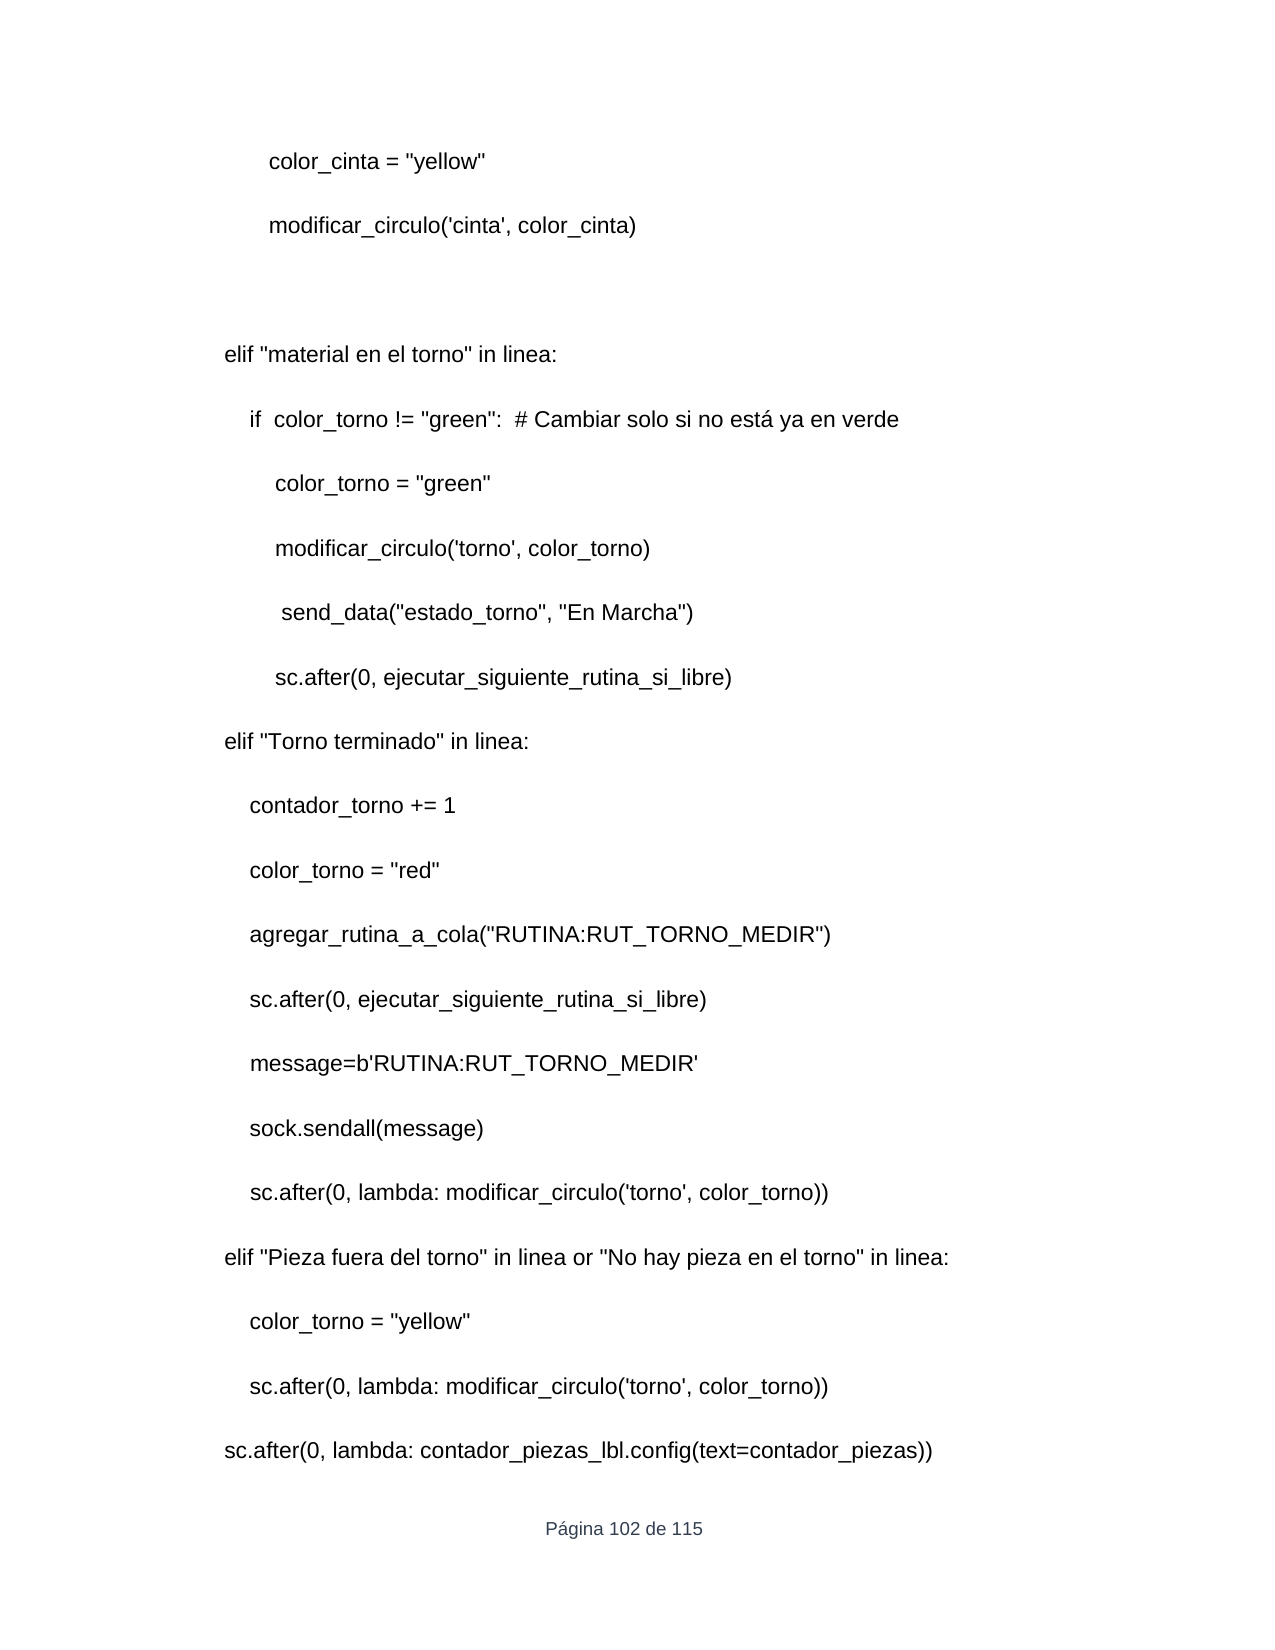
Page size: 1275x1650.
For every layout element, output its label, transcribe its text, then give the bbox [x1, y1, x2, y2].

text color_torno = "yellow" [148, 1308, 1127, 1335]
text sc.after(0, ejecutar_siguiente_rutina_si_libre) [148, 986, 1127, 1012]
text sc.after(0, lambda: modificar_circulo('torno', color_torno)) [148, 1179, 1127, 1206]
text modificar_circulo('torno', color_torno) [148, 534, 1127, 561]
text send_data("estado_torno", "En Marcha") [148, 599, 1127, 625]
text sock.sendall(message) [148, 1115, 1127, 1141]
text if color_torno != "green": # Cambiar solo si no está ya en verde [148, 406, 1127, 432]
text color_torno = "red" [148, 857, 1127, 883]
text message=b'RUTINA:RUT_TORNO_MEDIR' [148, 1050, 1127, 1077]
text color_torno = "green" [148, 470, 1127, 496]
text modificar_circulo('cinta', color_cinta) [148, 212, 1127, 238]
text elif "material en el torno" in linea: [148, 341, 1127, 367]
text color_cinta = "yellow" [148, 148, 1127, 174]
text sc.after(0, lambda: modificar_circulo('torno', color_torno)) [148, 1373, 1127, 1399]
text elif "Pieza fuera del torno" in linea or "No hay pieza en el torno" in linea: [148, 1244, 1127, 1270]
text sc.after(0, lambda: contador_piezas_lbl.config(text=contador_piezas)) [148, 1437, 1127, 1464]
text agregar_rutina_a_cola("RUTINA:RUT_TORNO_MEDIR") [148, 921, 1127, 948]
text sc.after(0, ejecutar_siguiente_rutina_si_libre) [148, 663, 1127, 690]
text elif "Torno terminado" in linea: [148, 728, 1127, 754]
text contador_torno += 1 [148, 792, 1127, 819]
